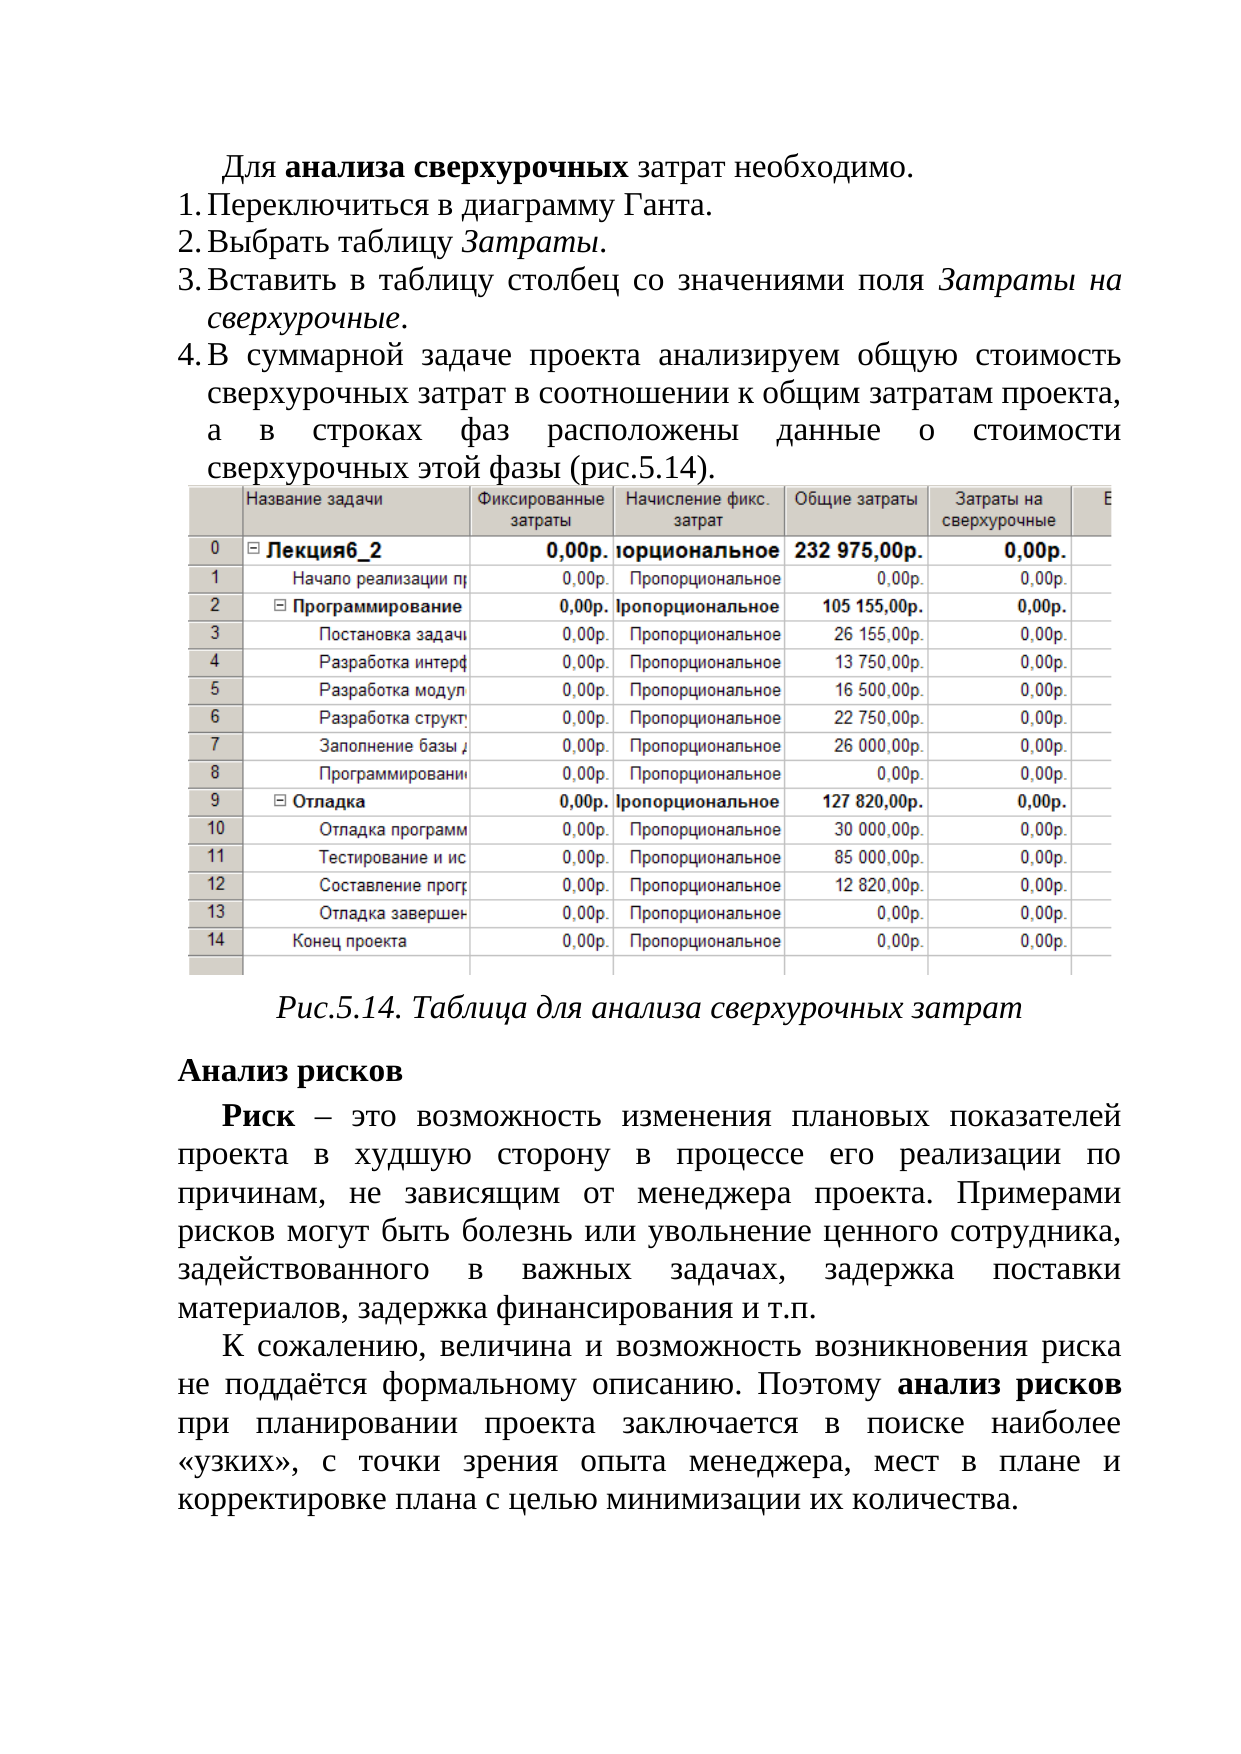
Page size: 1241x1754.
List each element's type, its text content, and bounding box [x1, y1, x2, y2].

text К сожалению, величина и возможность возникновения риска не поддаётся формальному описанию. Поэтому анализ рисков при планировании проекта заключается в поиске наиболее «узких», с точки зрения опыта менеджера, мест в плане и корректировке плана с целью минимизации их количества. [177, 1325, 1122, 1517]
list Выбрать таблицу Затраты. [177, 223, 1122, 260]
text Для анализа сверхурочных затрат необходимо. [177, 148, 1122, 185]
subtitle Анализ рисков [177, 1051, 1122, 1089]
picture [188, 485, 1112, 975]
list Вставить в таблицу столбец со значениями поля Затраты на сверхурочные. [177, 260, 1122, 335]
text Рис.5.14. Таблица для анализа сверхурочных затрат [177, 987, 1122, 1026]
list Переключиться в диаграмму Ганта. [177, 185, 1122, 223]
text Риск – это возможность изменения плановых показателей проекта в худшую сторону в процессе его реализации по причинам, не зависящим от менеджера проекта. Примерами рисков могут быть болезнь или увольнение ценного сотрудника, задействованного в важных задачах, задержка поставки материалов, задержка финансирования и т.п. [177, 1095, 1122, 1325]
list В суммарной задаче проекта анализируем общую стоимость сверхурочных затрат в соотношении к общим затратам проекта, а в строках фаз расположены данные о стоимости сверхурочных этой фазы (рис.5.14). [177, 335, 1122, 486]
